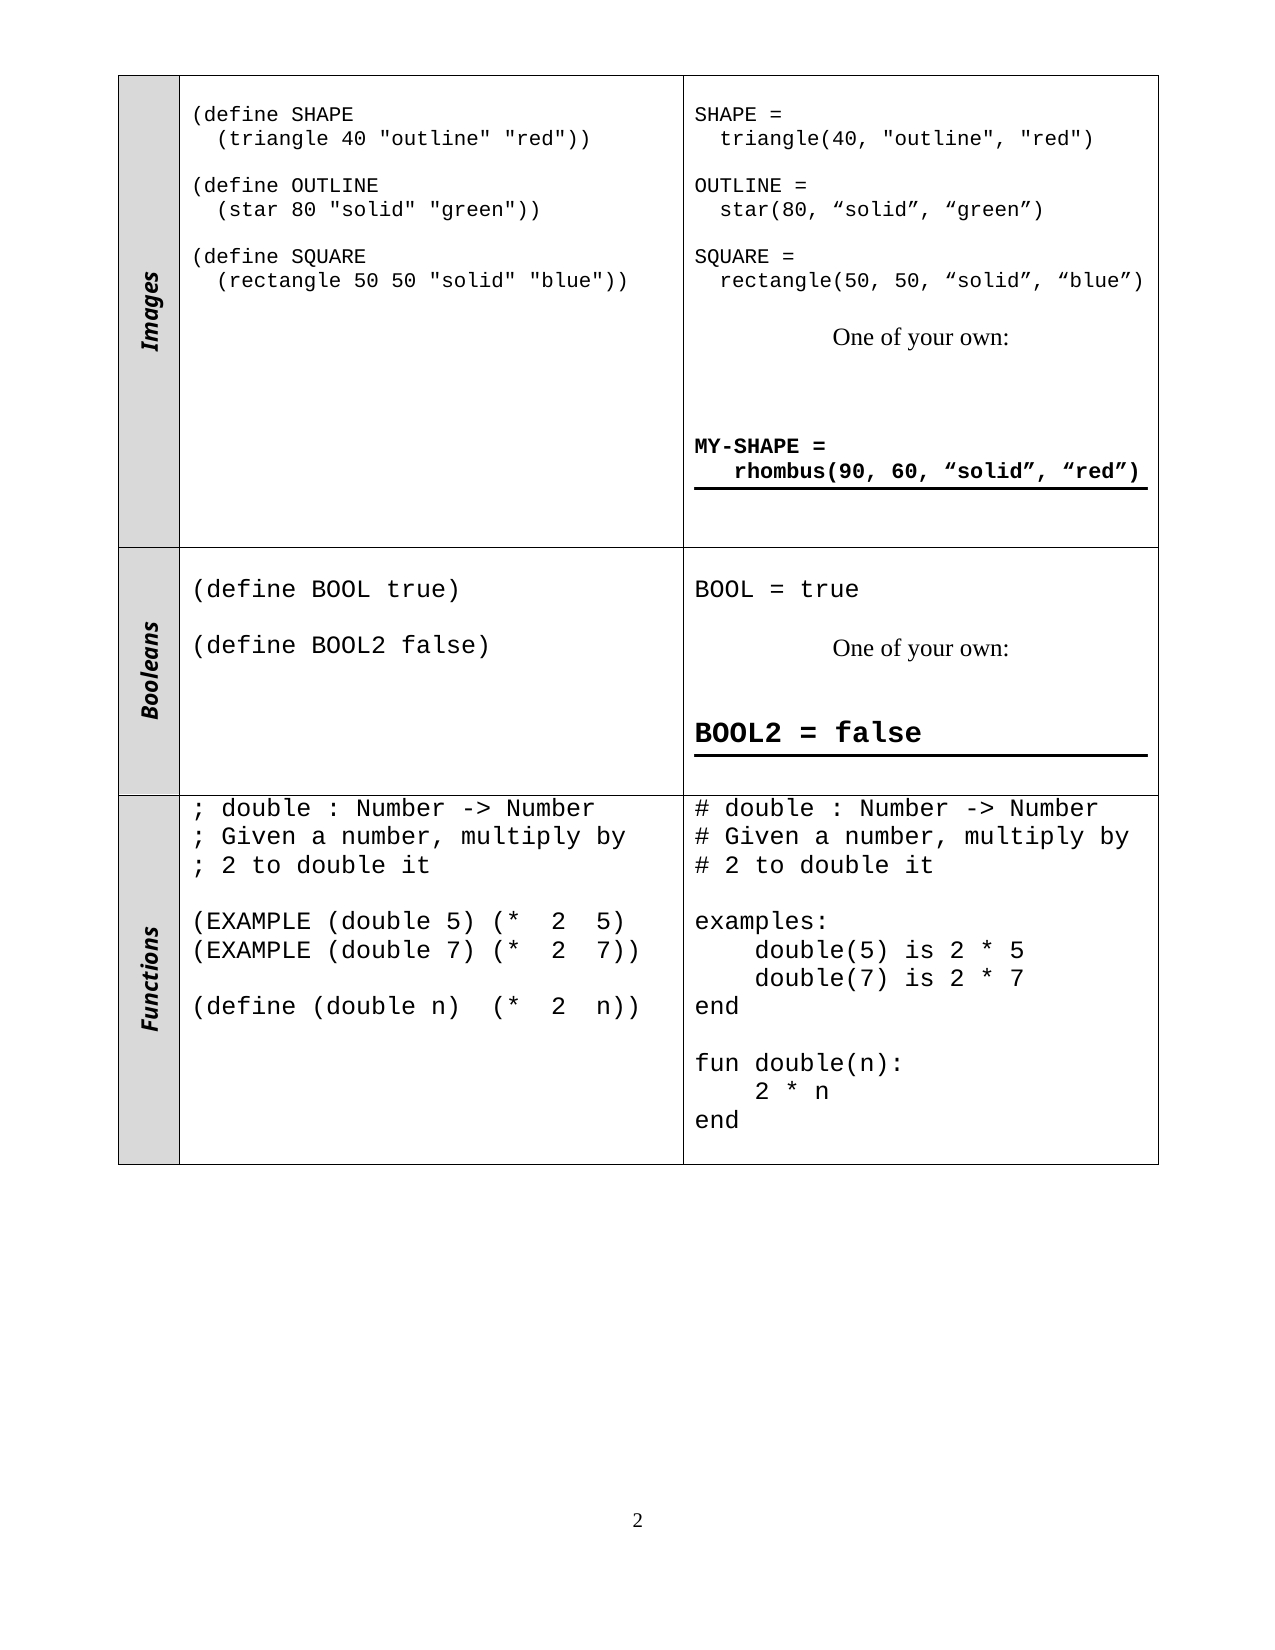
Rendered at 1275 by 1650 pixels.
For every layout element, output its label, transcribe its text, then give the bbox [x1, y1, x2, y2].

table_header Images [119, 76, 179, 547]
table_header (define SHAPE (triangle 40 "outline" "red")) (define OUTLINE (star 80 "solid" "green")) (define SQUARE (rectangle 50 50 "solid" "blue")) [180, 76, 683, 547]
table_cell ; double : Number -> Number ; Given a number, multiply by ; 2 to double it (EXAMPLE (double 5) (* 2 5) (EXAMPLE (double 7) (* 2 7)) (define (double n) (* 2 n)) [180, 796, 683, 1164]
table_cell (define BOOL true) (define BOOL2 false) [180, 548, 683, 794]
table_header SHAPE = triangle(40, "outline", "red") OUTLINE = star(80, “solid”, “green”) SQUARE = rectangle(50, 50, “solid”, “blue”) One of your own: MY-SHAPE = rhombus(90, 60, “solid”, “red”) [684, 76, 1158, 547]
table_cell Functions [119, 796, 179, 1164]
table_cell # double : Number -> Number # Given a number, multiply by # 2 to double it examples: double(5) is 2 * 5 double(7) is 2 * 7 end fun double(n): 2 * n end [684, 796, 1158, 1164]
table_cell Booleans [119, 548, 179, 794]
table_cell BOOL = true One of your own: BOOL2 = false [684, 548, 1158, 794]
